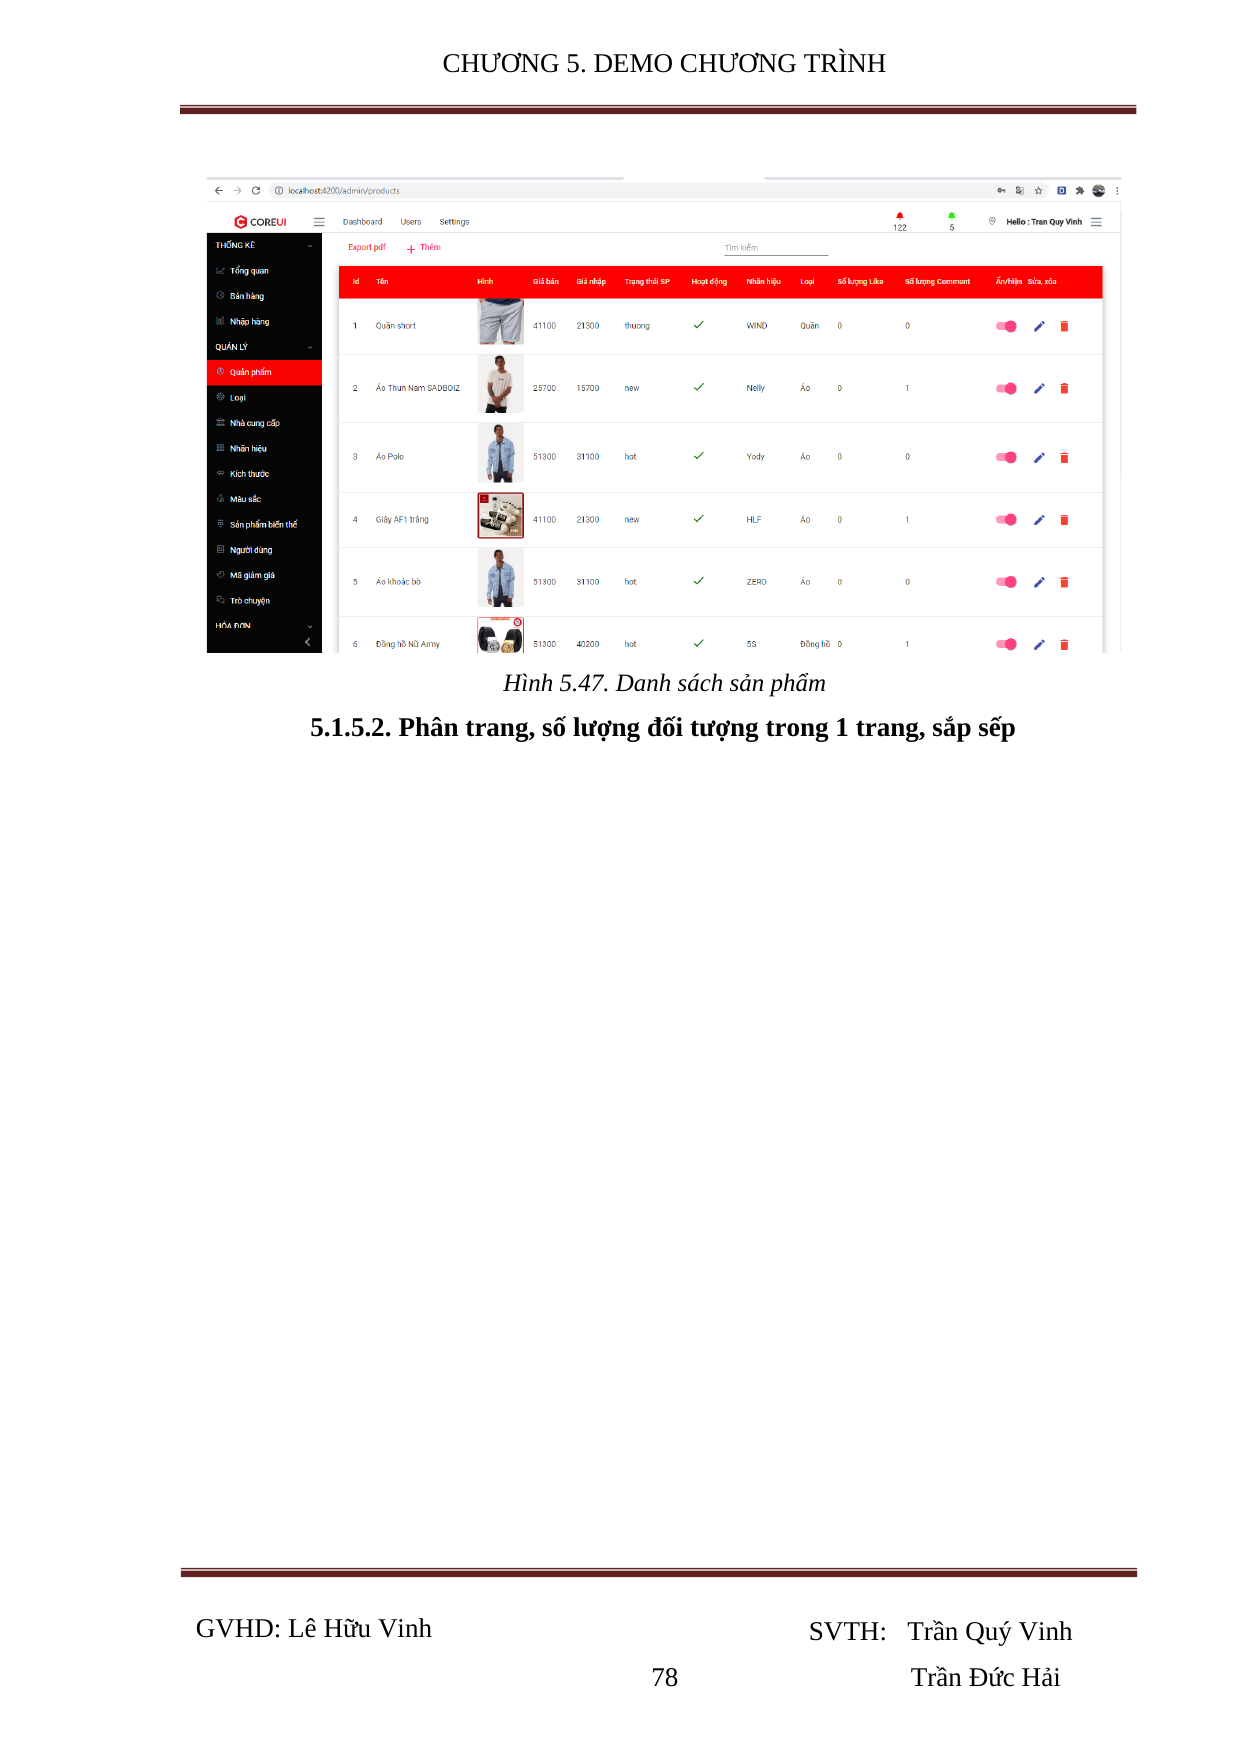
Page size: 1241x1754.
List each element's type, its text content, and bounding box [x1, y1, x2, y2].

subtitle Phân trang, số lượng đối tượng trong 1 trang, sắp sếp [222, 711, 1122, 742]
picture [206, 177, 1122, 653]
